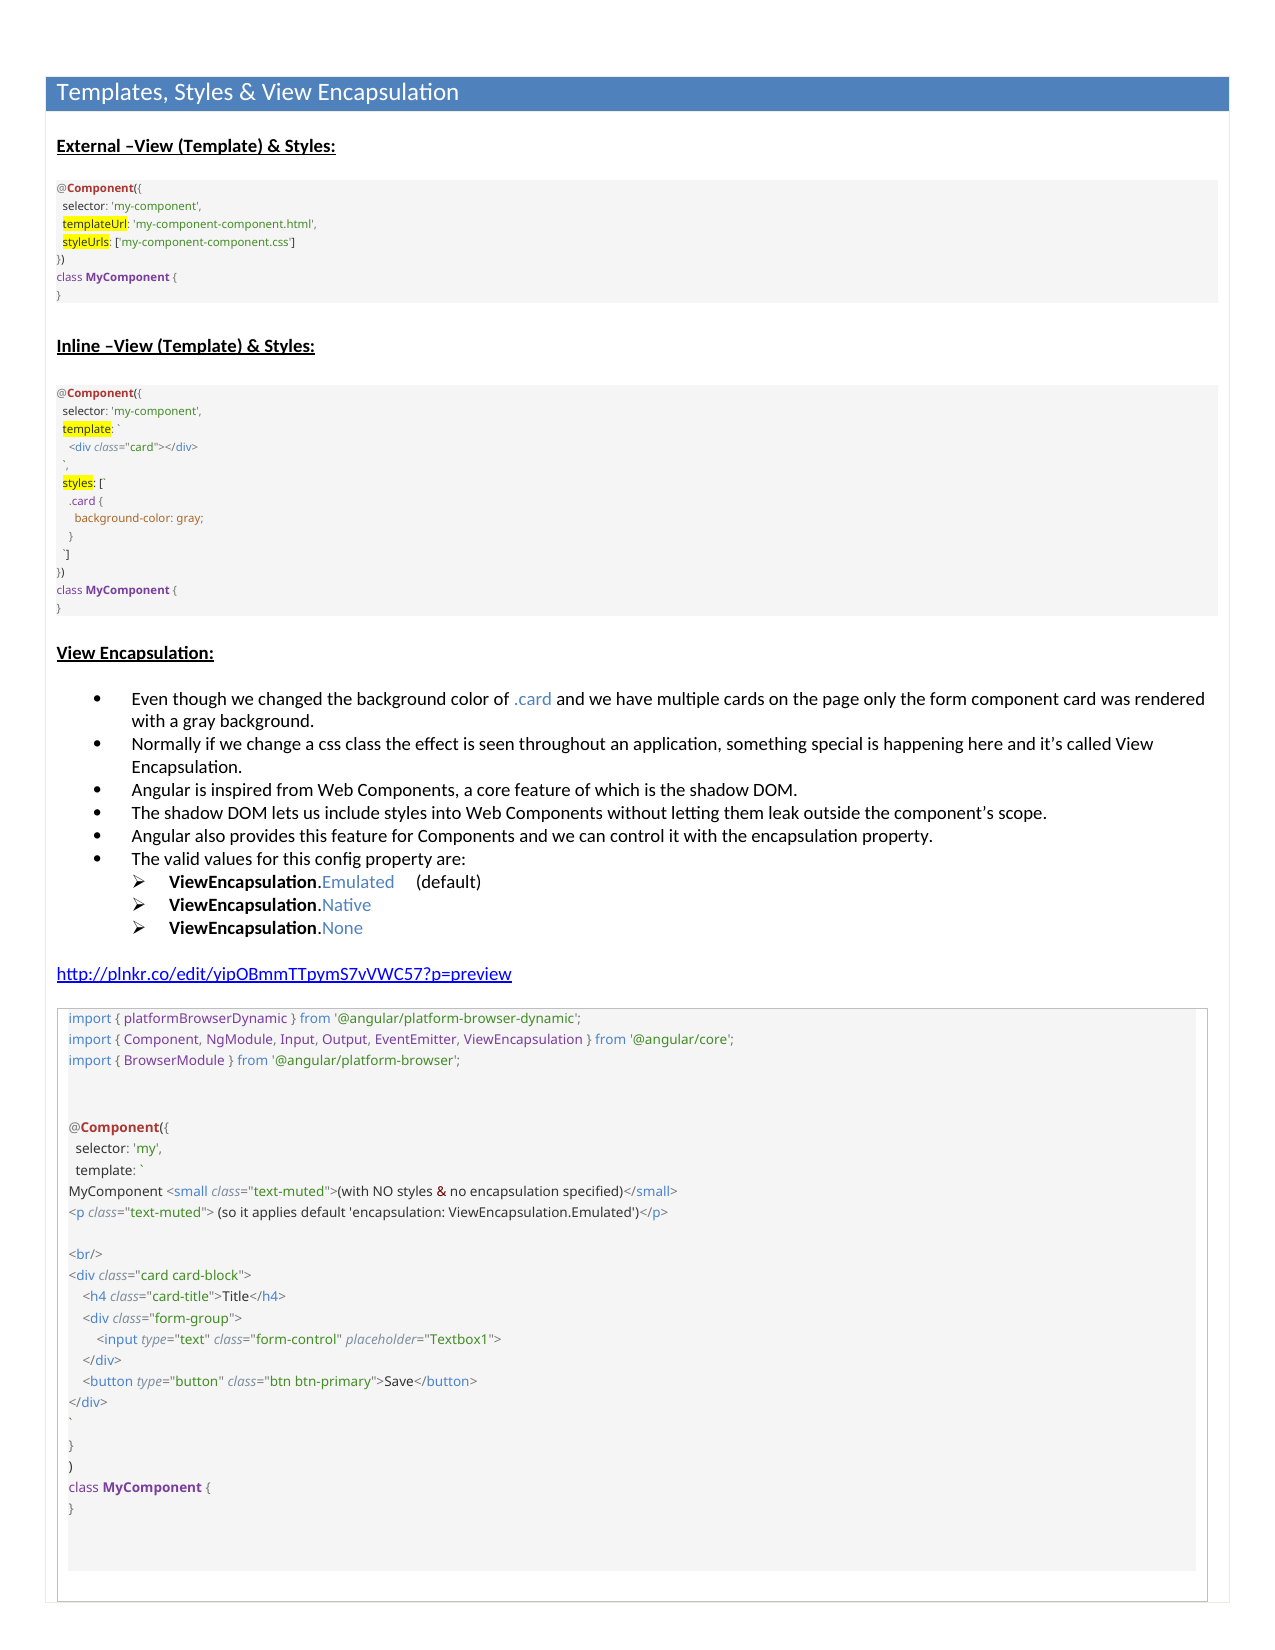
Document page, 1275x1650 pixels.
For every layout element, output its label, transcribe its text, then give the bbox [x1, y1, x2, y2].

table_header Templates, Styles & View Encapsulation [46, 77, 1229, 111]
